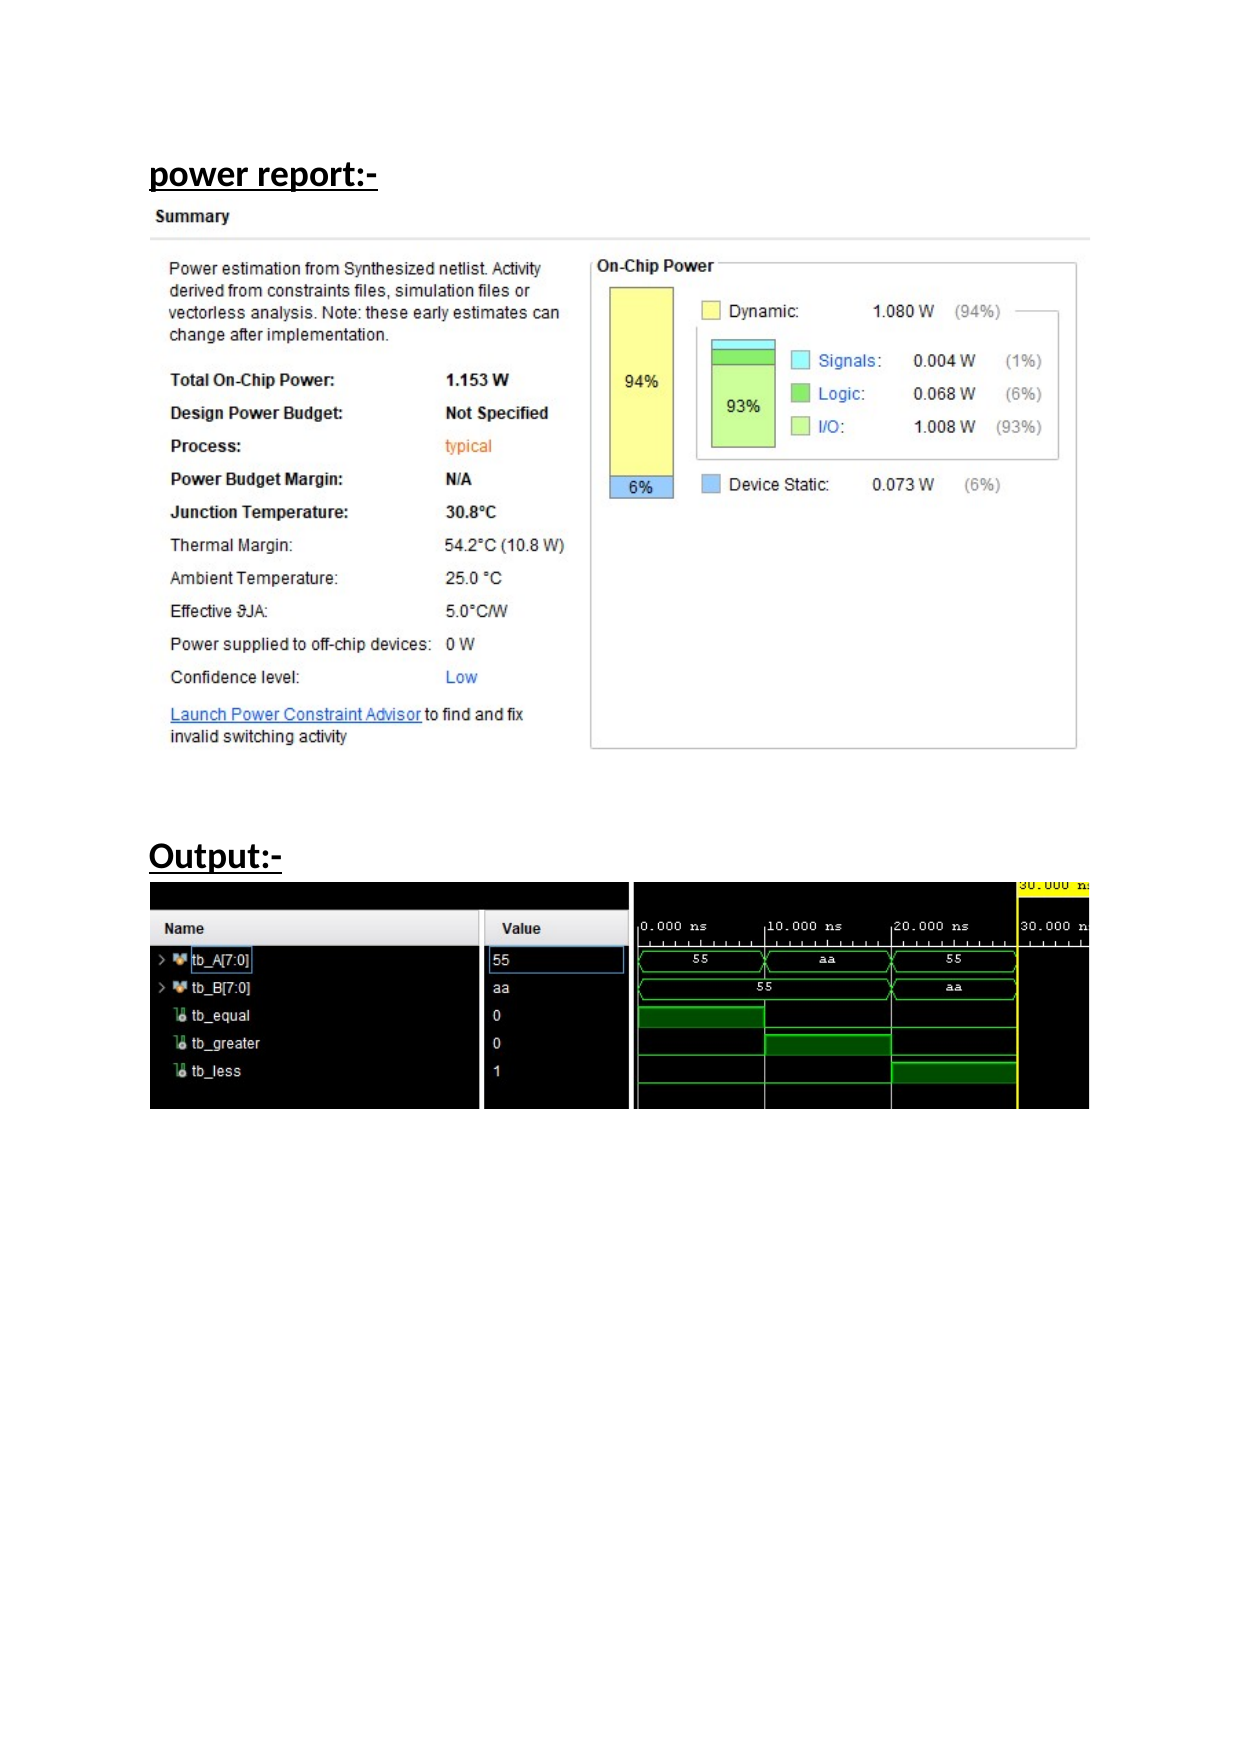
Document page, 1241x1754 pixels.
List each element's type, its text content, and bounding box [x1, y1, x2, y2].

picture [150, 882, 1090, 1109]
subtitle Output:- [148, 832, 431, 878]
subtitle power report:- [148, 150, 431, 196]
picture [150, 199, 1091, 770]
